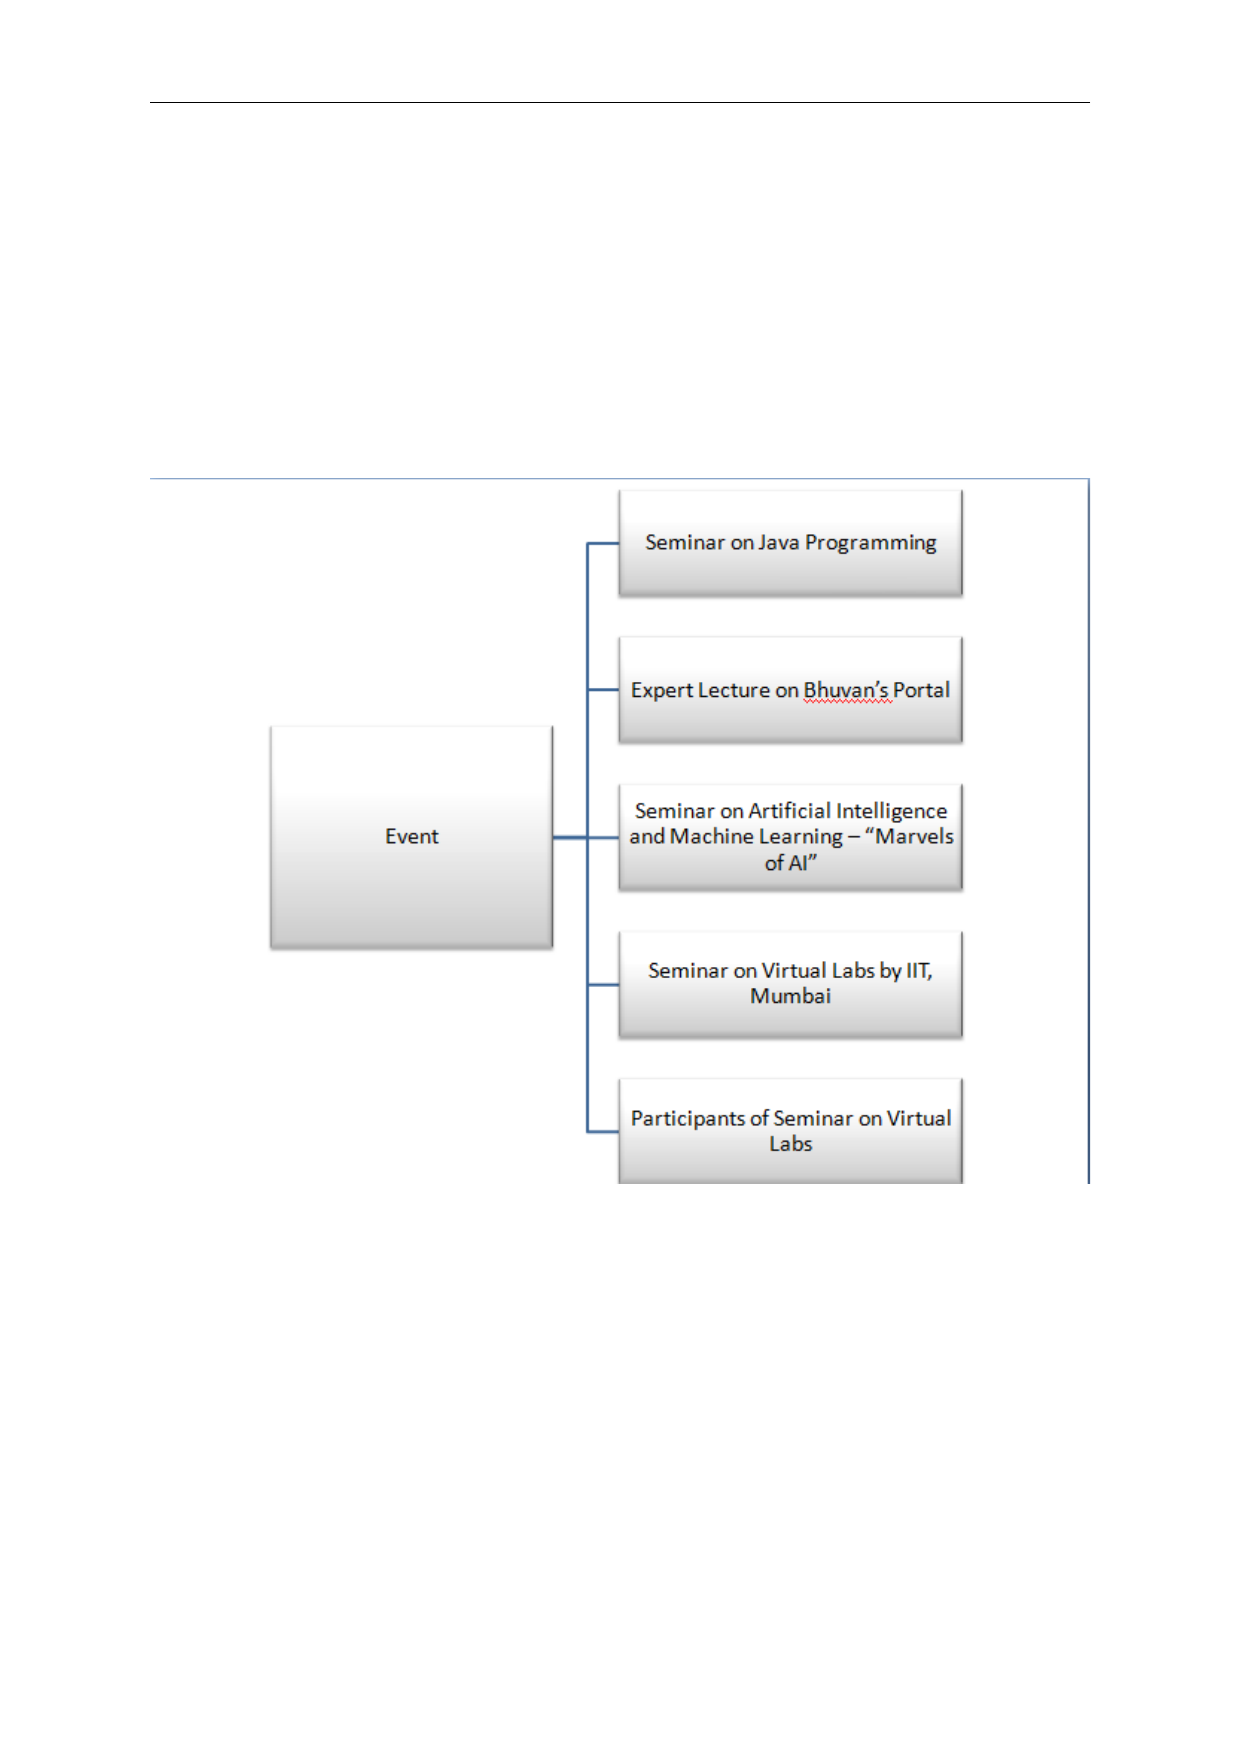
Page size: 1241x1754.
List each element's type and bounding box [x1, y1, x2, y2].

picture [150, 478, 1091, 1184]
